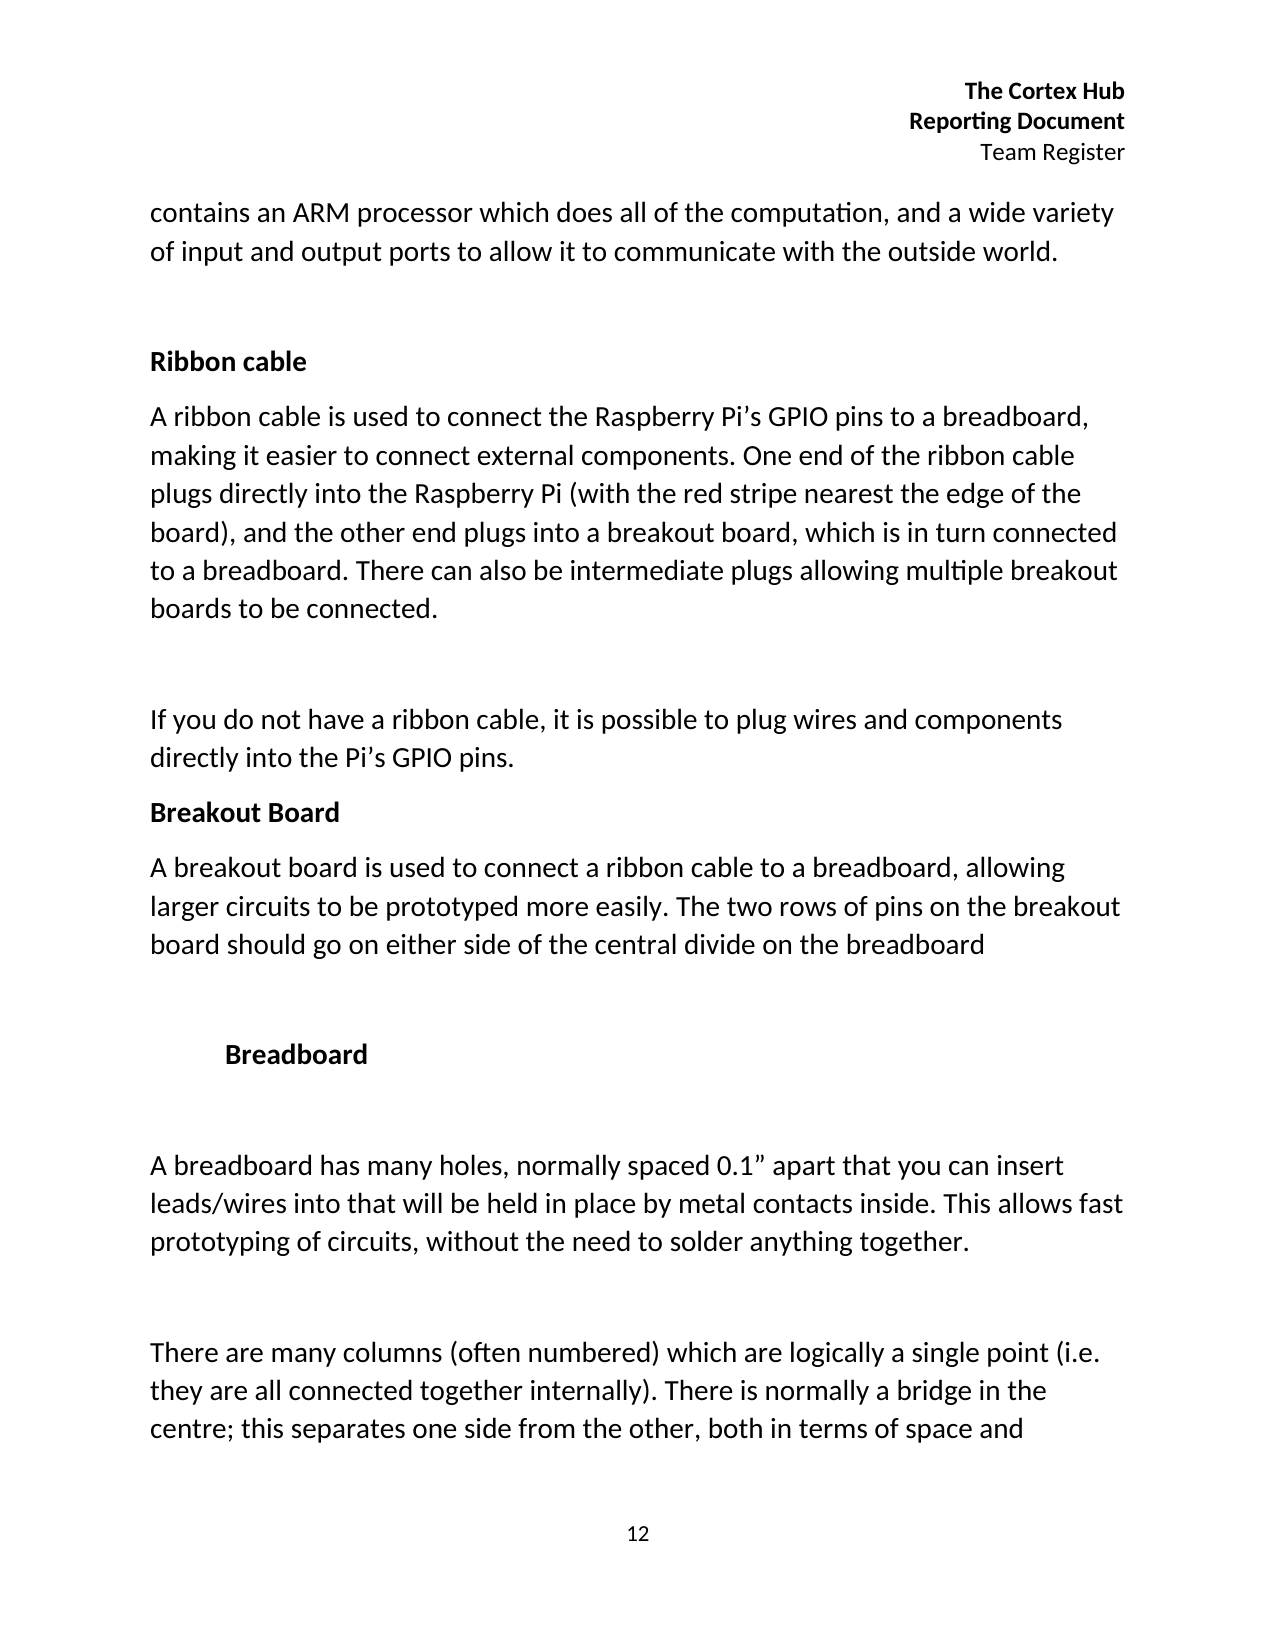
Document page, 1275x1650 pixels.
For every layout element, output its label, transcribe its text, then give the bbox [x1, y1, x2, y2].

text A breakout board is used to connect a ribbon cable to a breadboard, allowing larger circuits to be prototyped more easily. The two rows of pins on the breakout board should go on either side of the central divide on the breadboard [150, 849, 1125, 962]
text Ribbon cable [150, 343, 1125, 379]
text A breadboard has many holes, normally spaced 0.1” apart that you can insert leads/wires into that will be held in place by metal contacts inside. This allows fast prototyping of circuits, without the need to solder anything together. [150, 1147, 1125, 1259]
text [150, 194, 1125, 269]
text Breakout Board [150, 794, 1125, 830]
list Breadboard [225, 1036, 1125, 1072]
text A ribbon cable is used to connect the Raspberry Pi’s GPIO pins to a breadboard, making it easier to connect external components. One end of the ribbon cable plugs directly into the Raspberry Pi (with the red stripe nearest the edge of the board), and the other end plugs into a breakout board, which is in turn connected to a breadboard. There can also be intermediate plugs allowing multiple breakout boards to be connected. [150, 398, 1125, 626]
text If you do not have a ribbon cable, it is possible to plug wires and components directly into the Pi’s GPIO pins. [150, 701, 1125, 775]
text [150, 1334, 1125, 1446]
